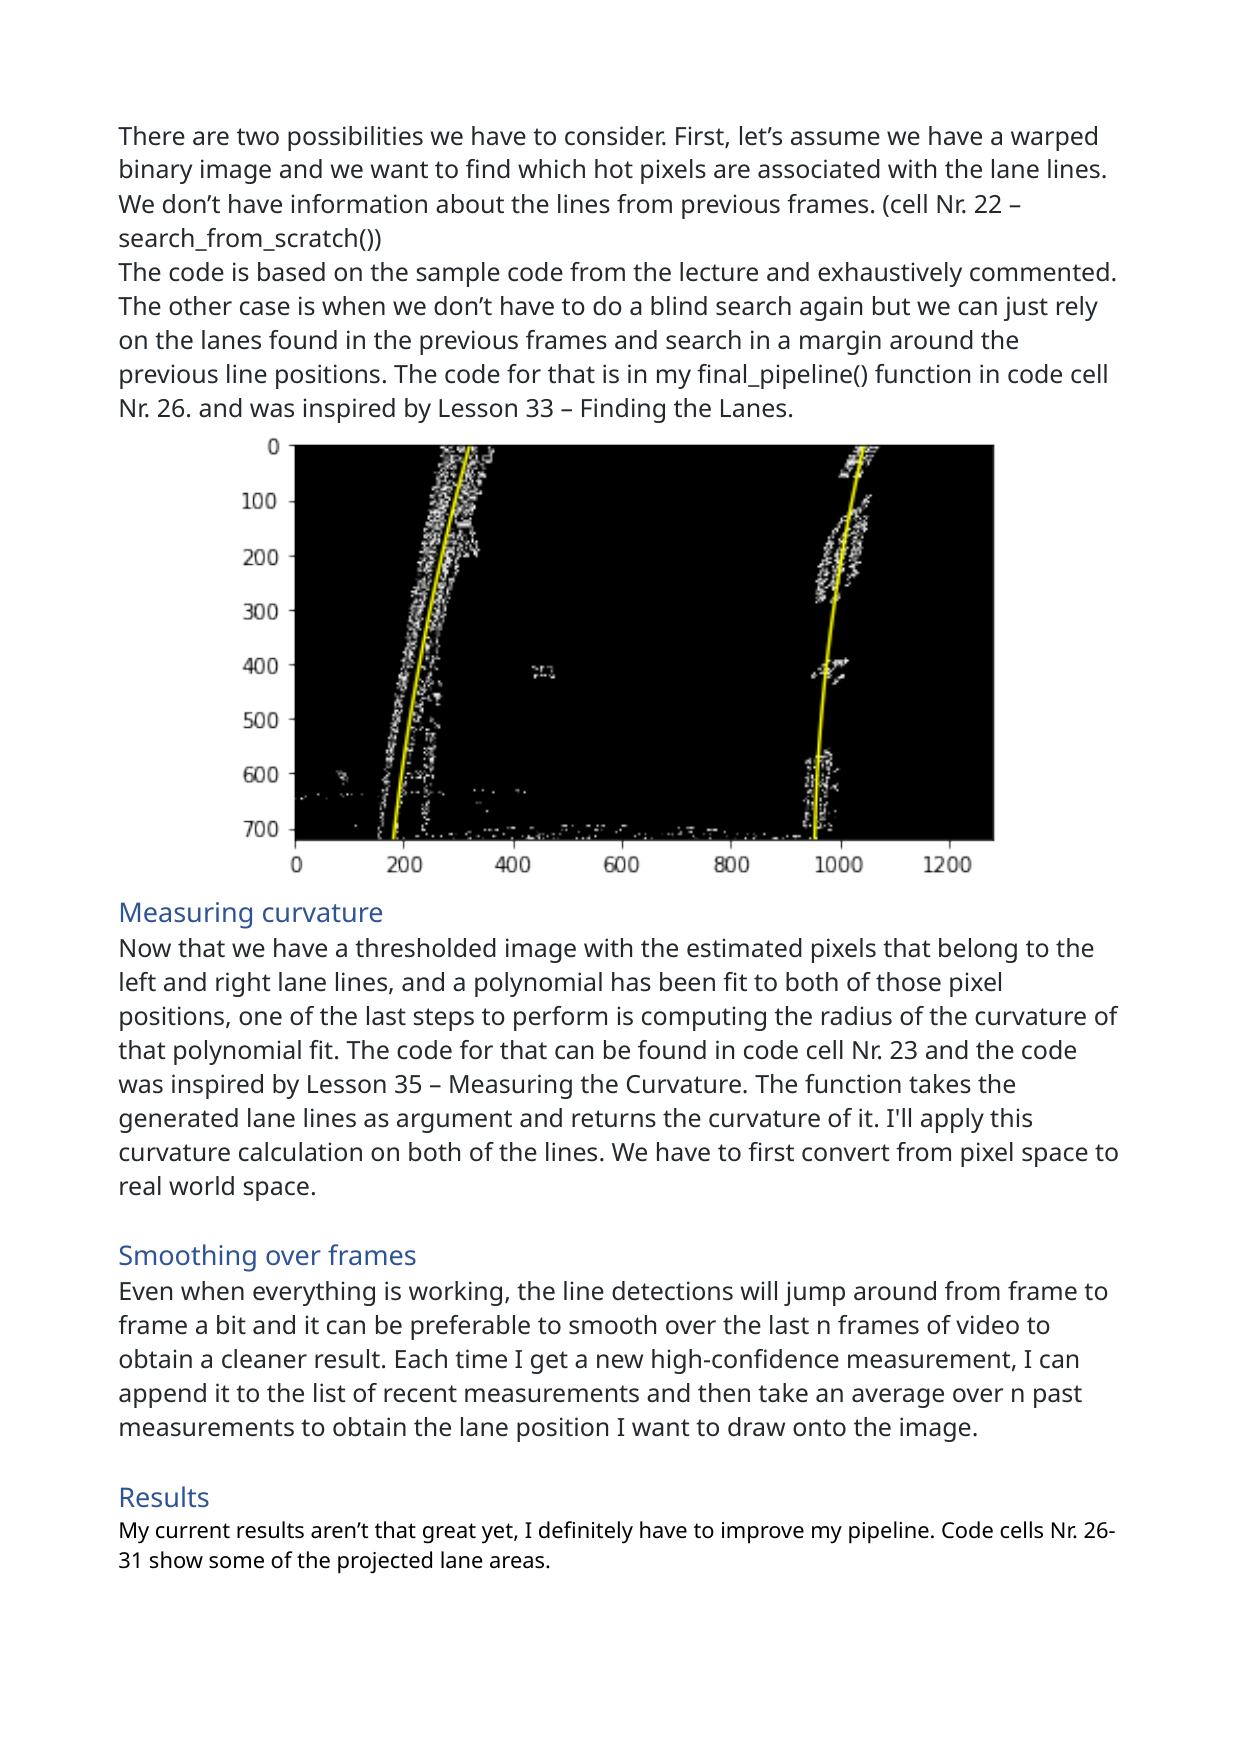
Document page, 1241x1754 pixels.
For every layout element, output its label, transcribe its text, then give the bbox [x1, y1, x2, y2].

text The code is based on the sample code from the lecture and exhaustively commented. [118, 254, 1122, 288]
text Even when everything is working, the line detections will jump around from frame to frame a bit and it can be preferable to smooth over the last n frames of video to obtain a cleaner result. Each time I get a new high-confidence measurement, I can append it to the list of recent measurements and then take an average over n past measurements to obtain the lane position I want to draw onto the image. [118, 1274, 1122, 1444]
text There are two possibilities we have to consider. First, let’s assume we have a warped binary image and we want to find which hot pixels are associated with the lane lines. We don’t have information about the lines from previous frames. (cell Nr. 22 – search_from_scratch()) [118, 118, 1122, 254]
text The other case is when we don’t have to do a blind search again but we can just rely on the lanes found in the previous frames and search in a margin around the previous line positions. The code for that is in my final_pipeline() function in code cell Nr. 26. and was inspired by Lesson 33 – Finding the Lanes. [118, 288, 1122, 425]
text My current results aren’t that great yet, I definitely have to improve my pipeline. Code cells Nr. 26-31 show some of the projected lane areas. [118, 1515, 1122, 1574]
subtitle Results [118, 1478, 1122, 1515]
subtitle Smoothing over frames [118, 1237, 1122, 1274]
picture [226, 424, 1014, 890]
text Now that we have a thresholded image with the estimated pixels that belong to the left and right lane lines, and a polynomial has been fit to both of those pixel positions, one of the last steps to perform is computing the radius of the curvature of that polynomial fit. The code for that can be found in code cell Nr. 23 and the code was inspired by Lesson 35 – Measuring the Curvature. The function takes the generated lane lines as argument and returns the curvature of it. I'll apply this curvature calculation on both of the lines. We have to first convert from pixel space to real world space. [118, 930, 1122, 1203]
